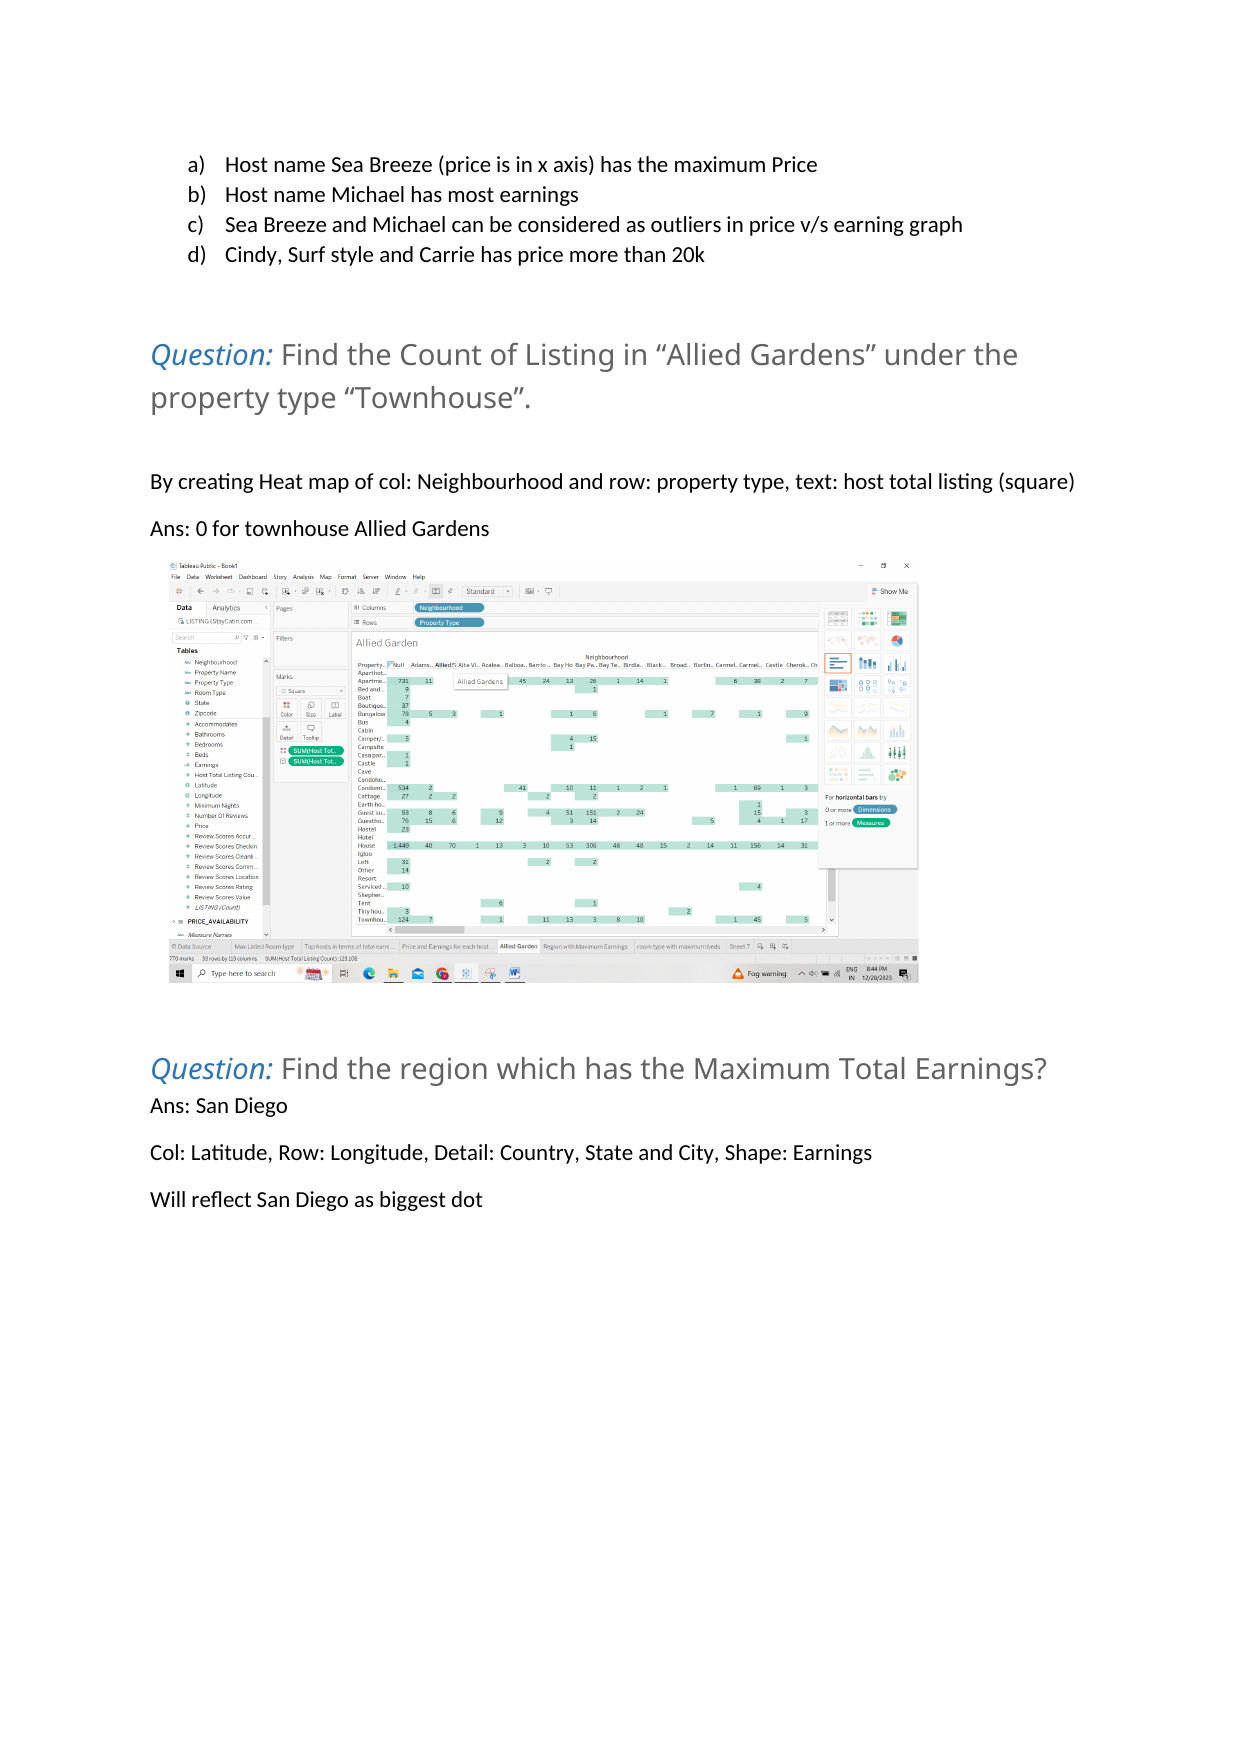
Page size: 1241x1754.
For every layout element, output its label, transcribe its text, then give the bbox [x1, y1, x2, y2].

list Cindy, Surf style and Carrie has price more than 20k [187, 241, 1090, 269]
subtitle Question: Find the Count of Listing in “Allied Gardens” under the property type “Townhouse”. [150, 334, 1090, 417]
text Col: Latitude, Row: Longitude, Detail: Country, State and City, Shape: Earnings [150, 1138, 1090, 1166]
text Will reflect San Diego as biggest dot [150, 1185, 1090, 1213]
list Host name Sea Breeze (price is in x axis) has the maximum Price [187, 150, 1090, 178]
text By creating Heat map of col: Neighbourhood and row: property type, text: host total listing (square) [150, 467, 1090, 495]
subtitle Question: Find the region which has the Maximum Total Earnings? [150, 1048, 1090, 1088]
list Host name Michael has most earnings [187, 180, 1090, 208]
text Ans: San Diego [150, 1091, 1090, 1119]
text Ans: 0 for townhouse Allied Gardens [150, 514, 1090, 542]
list Sea Breeze and Michael can be considered as outliers in price v/s earning graph [187, 210, 1090, 238]
